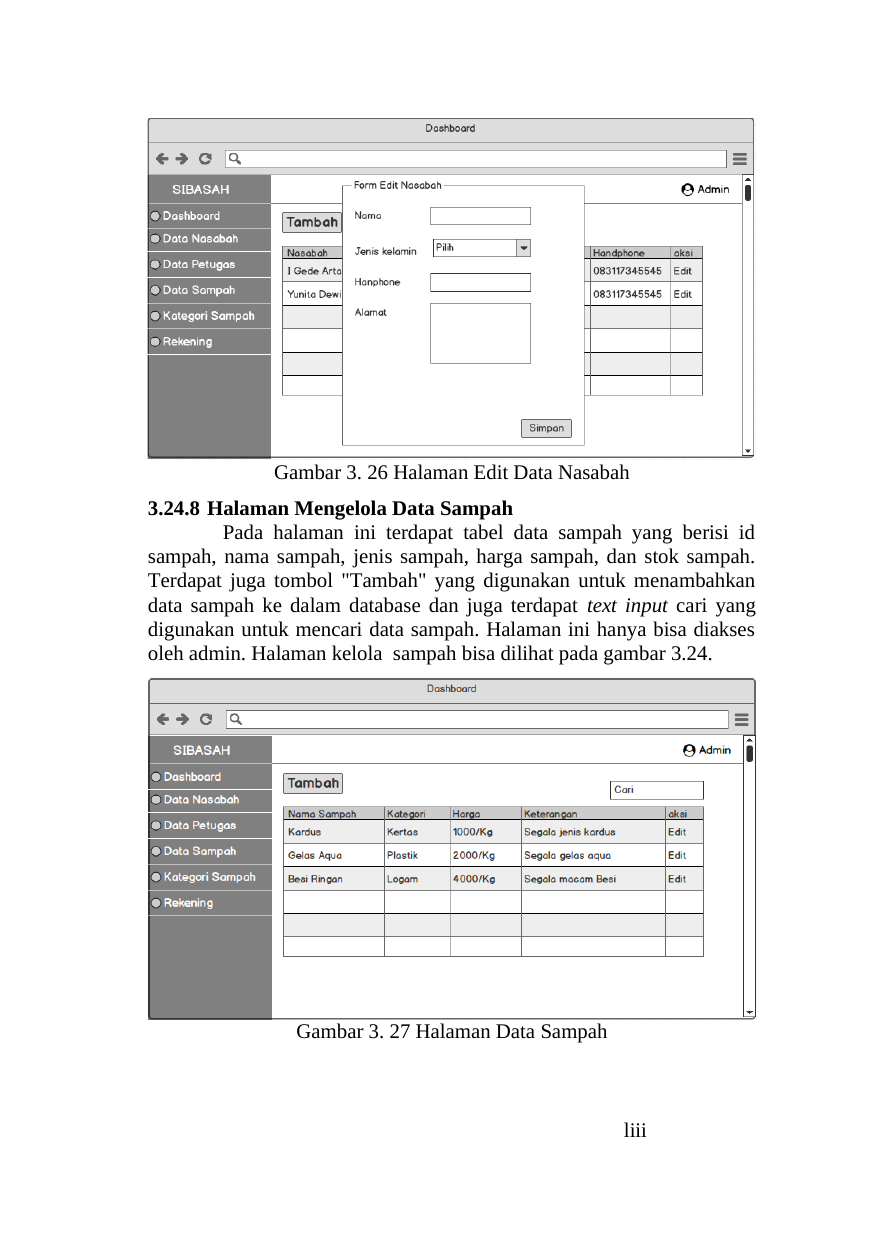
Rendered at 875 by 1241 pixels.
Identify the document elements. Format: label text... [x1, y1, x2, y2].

text Halaman Mengelola Data Sampah [148, 496, 756, 520]
list Pada halaman ini terdapat tabel data sampah yang berisi id sampah, nama sampah, jenis sampah, harga sampah, dan stok sampah. Terdapat juga tombol "Tambah" yang digunakan untuk menambahkan data sampah ke dalam database dan juga terdapat text input cari yang digunakan untuk mencari data sampah. Halaman ini hanya bisa diakses oleh admin. Halaman kelola sampah bisa dilihat pada gambar 3.24. [148, 520, 756, 665]
picture [147, 677, 757, 1020]
picture [147, 118, 757, 460]
